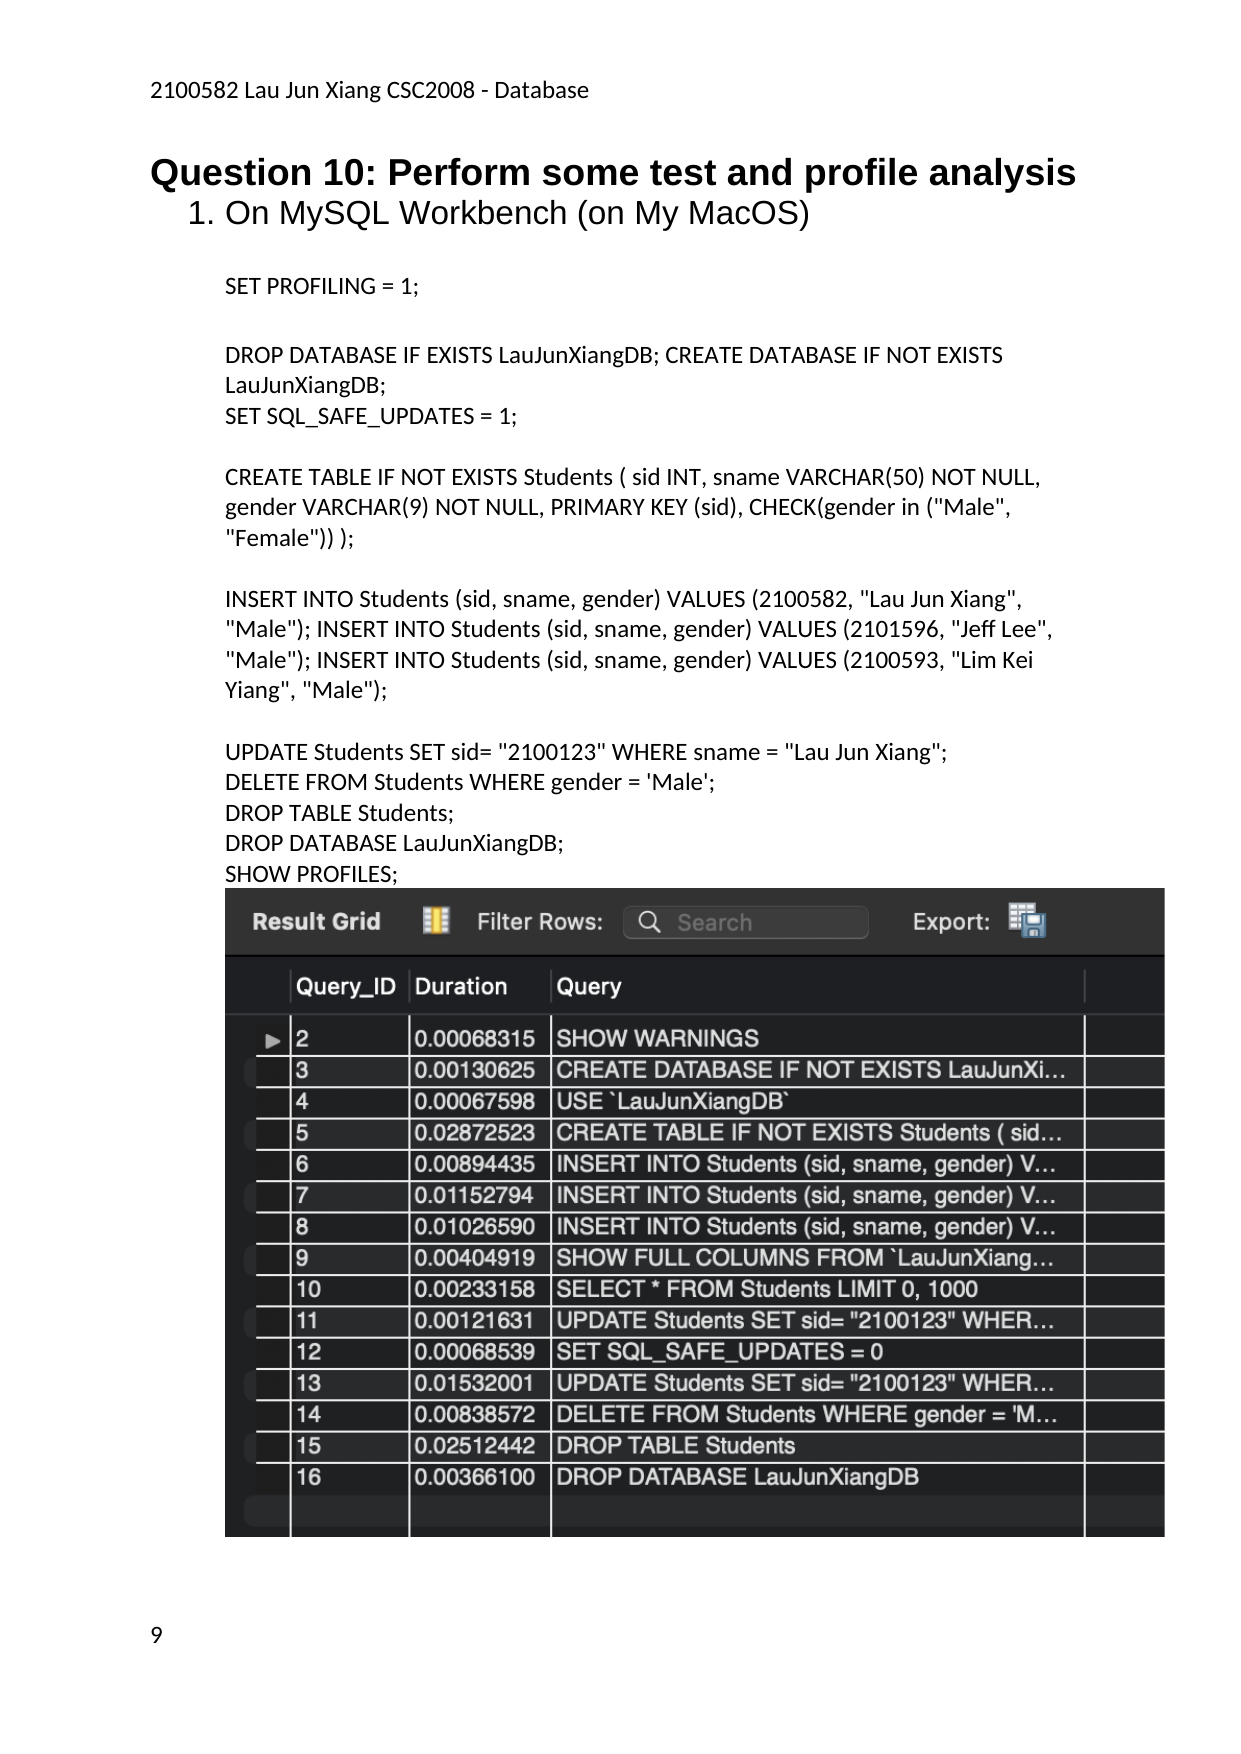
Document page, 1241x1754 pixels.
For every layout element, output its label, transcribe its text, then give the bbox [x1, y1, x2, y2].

text Question 10: Perform some test and profile analysis [150, 150, 1090, 193]
picture [225, 888, 1165, 1537]
